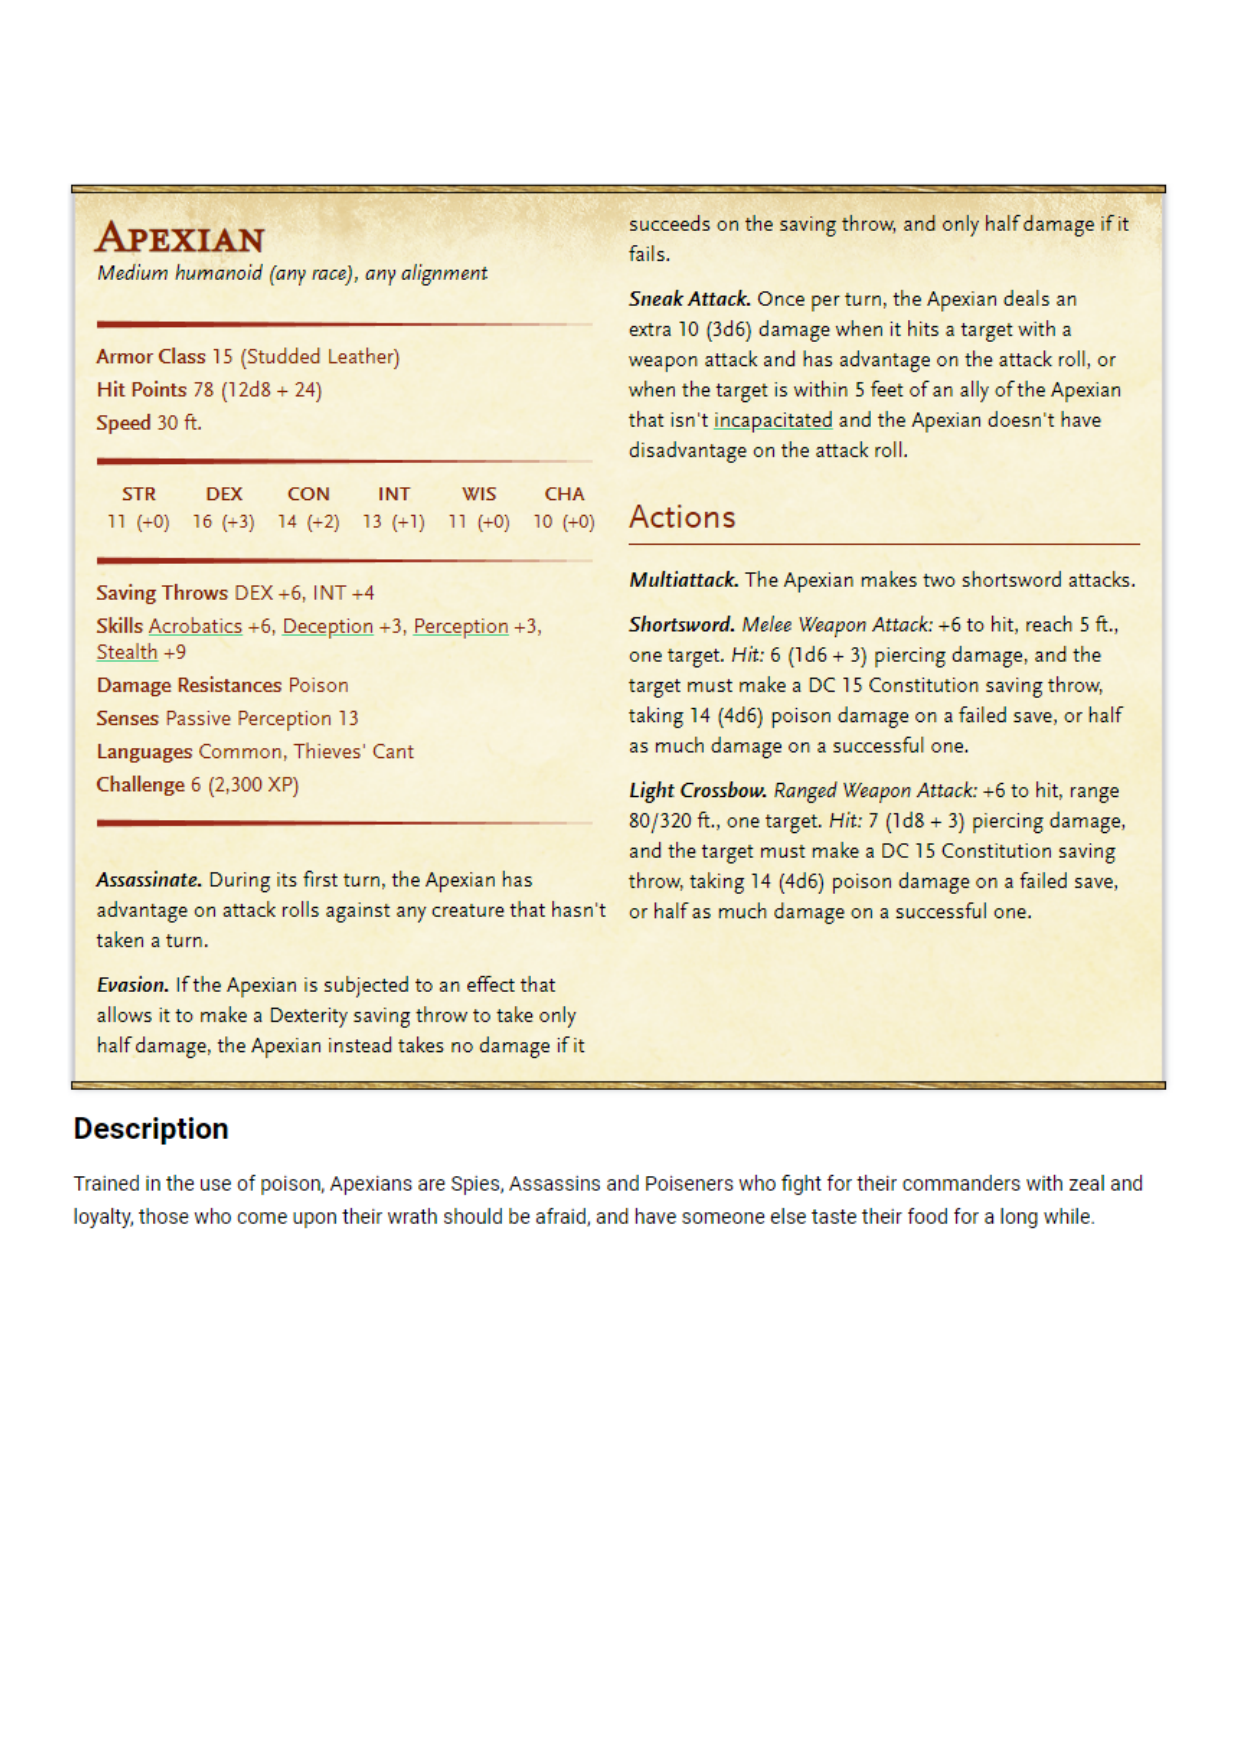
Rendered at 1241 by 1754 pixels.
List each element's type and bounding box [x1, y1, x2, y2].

picture [67, 183, 1175, 1237]
